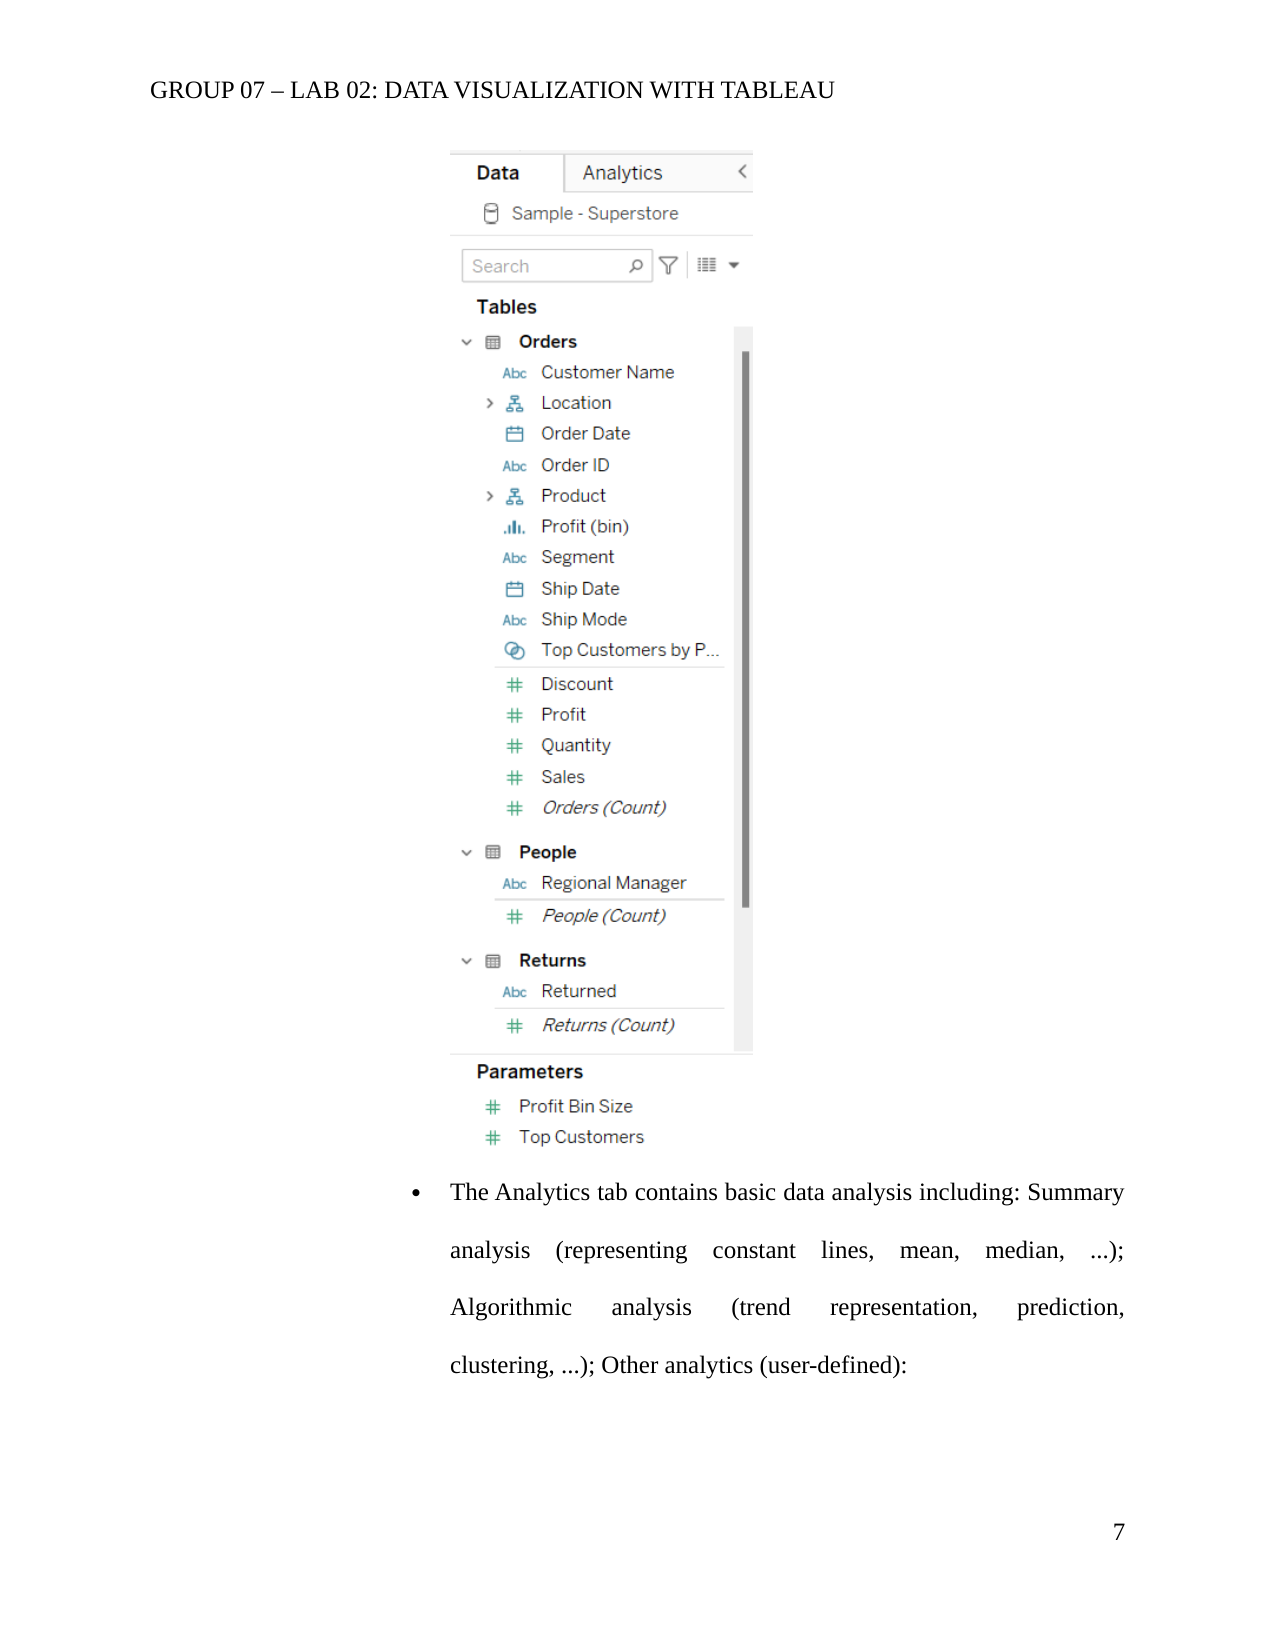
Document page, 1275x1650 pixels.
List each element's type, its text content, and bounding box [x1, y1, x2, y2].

list The Analytics tab contains basic data analysis including: Summary analysis (representing constant lines, mean, median, ...); Algorithmic analysis (trend representation, prediction, clustering, ...); Other analytics (user-defined): [412, 1177, 1125, 1378]
picture [450, 150, 753, 1149]
